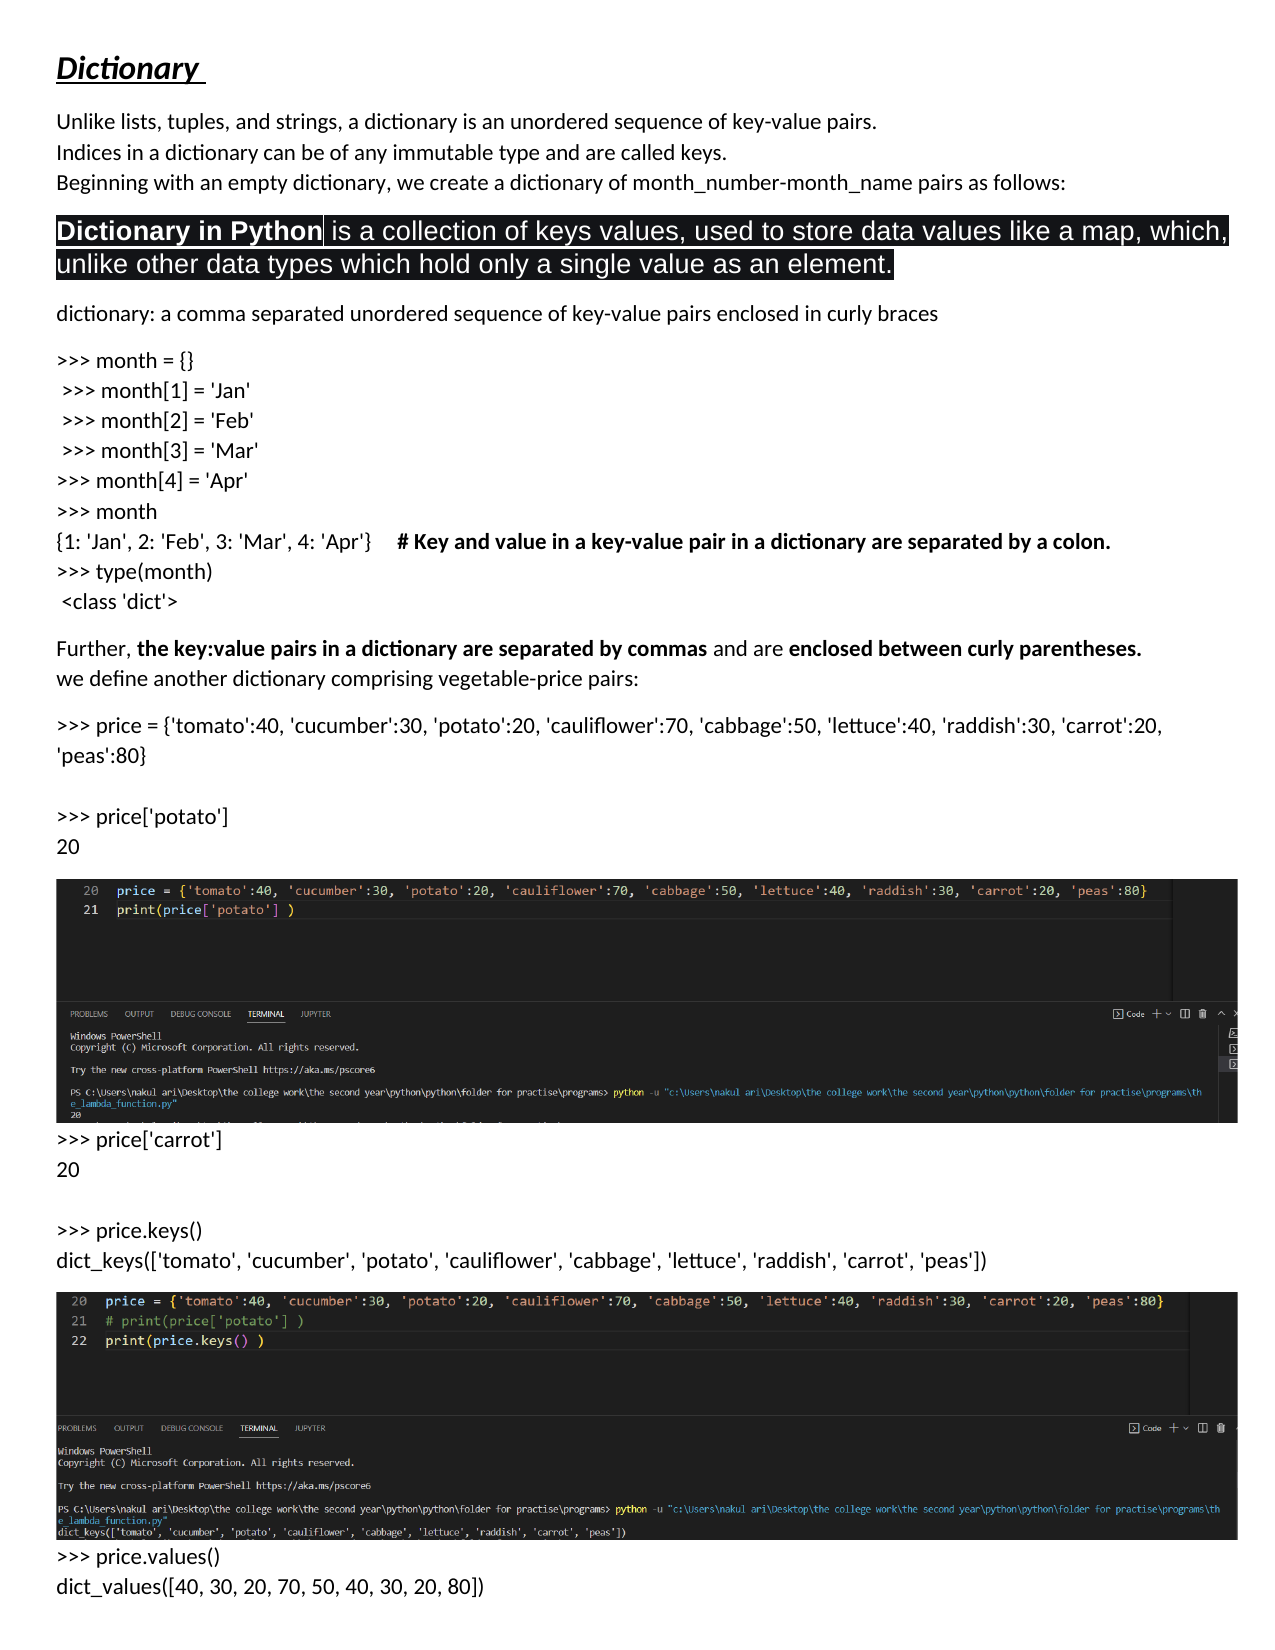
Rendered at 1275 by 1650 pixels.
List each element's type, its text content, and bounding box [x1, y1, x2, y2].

text >>> price.values() dict_values([40, 30, 20, 70, 50, 40, 30, 20, 80]) [56, 1540, 1237, 1600]
text >>> price['carrot'] 20 >>> price.keys() dict_keys(['tomato', 'cucumber', 'potato', 'cauliflower', 'cabbage', 'lettuce', 'raddish', 'carrot', 'peas']) [56, 1123, 1237, 1274]
text Further, the key:value pairs in a dictionary are separated by commas and are enclosed between curly parentheses. we define another dictionary comprising vegetable-price pairs: [56, 634, 1237, 693]
text >>> price = {'tomato':40, 'cucumber':30, 'potato':20, 'cauliflower':70, 'cabbage':50, 'lettuce':40, 'raddish':30, 'carrot':20, 'peas':80} >>> price['potato'] 20 [56, 711, 1237, 860]
text dictionary: a comma separated unordered sequence of key-value pairs enclosed in curly braces [56, 299, 1237, 327]
text Dictionary in Python is a collection of keys values, used to store data values like a map, which, unlike other data types which hold only a single value as an element. [56, 215, 1237, 280]
text Dictionary [56, 47, 1237, 88]
picture [56, 879, 1238, 1123]
text >>> month = {} >>> month[1] = 'Jan' >>> month[2] = 'Feb' >>> month[3] = 'Mar' >>> month[4] = 'Apr' >>> month {1: 'Jan', 2: 'Feb', 3: 'Mar', 4: 'Apr'} # Key and value in a key-value pair in a dictionary are separated by a colon. >>> type(month) <class 'dict'> [56, 346, 1237, 616]
picture [56, 1292, 1238, 1540]
text Unlike lists, tuples, and strings, a dictionary is an unordered sequence of key-value pairs. Indices in a dictionary can be of any immutable type and are called keys. Beginning with an empty dictionary, we create a dictionary of month_number-month_name pairs as follows: [56, 107, 1237, 196]
